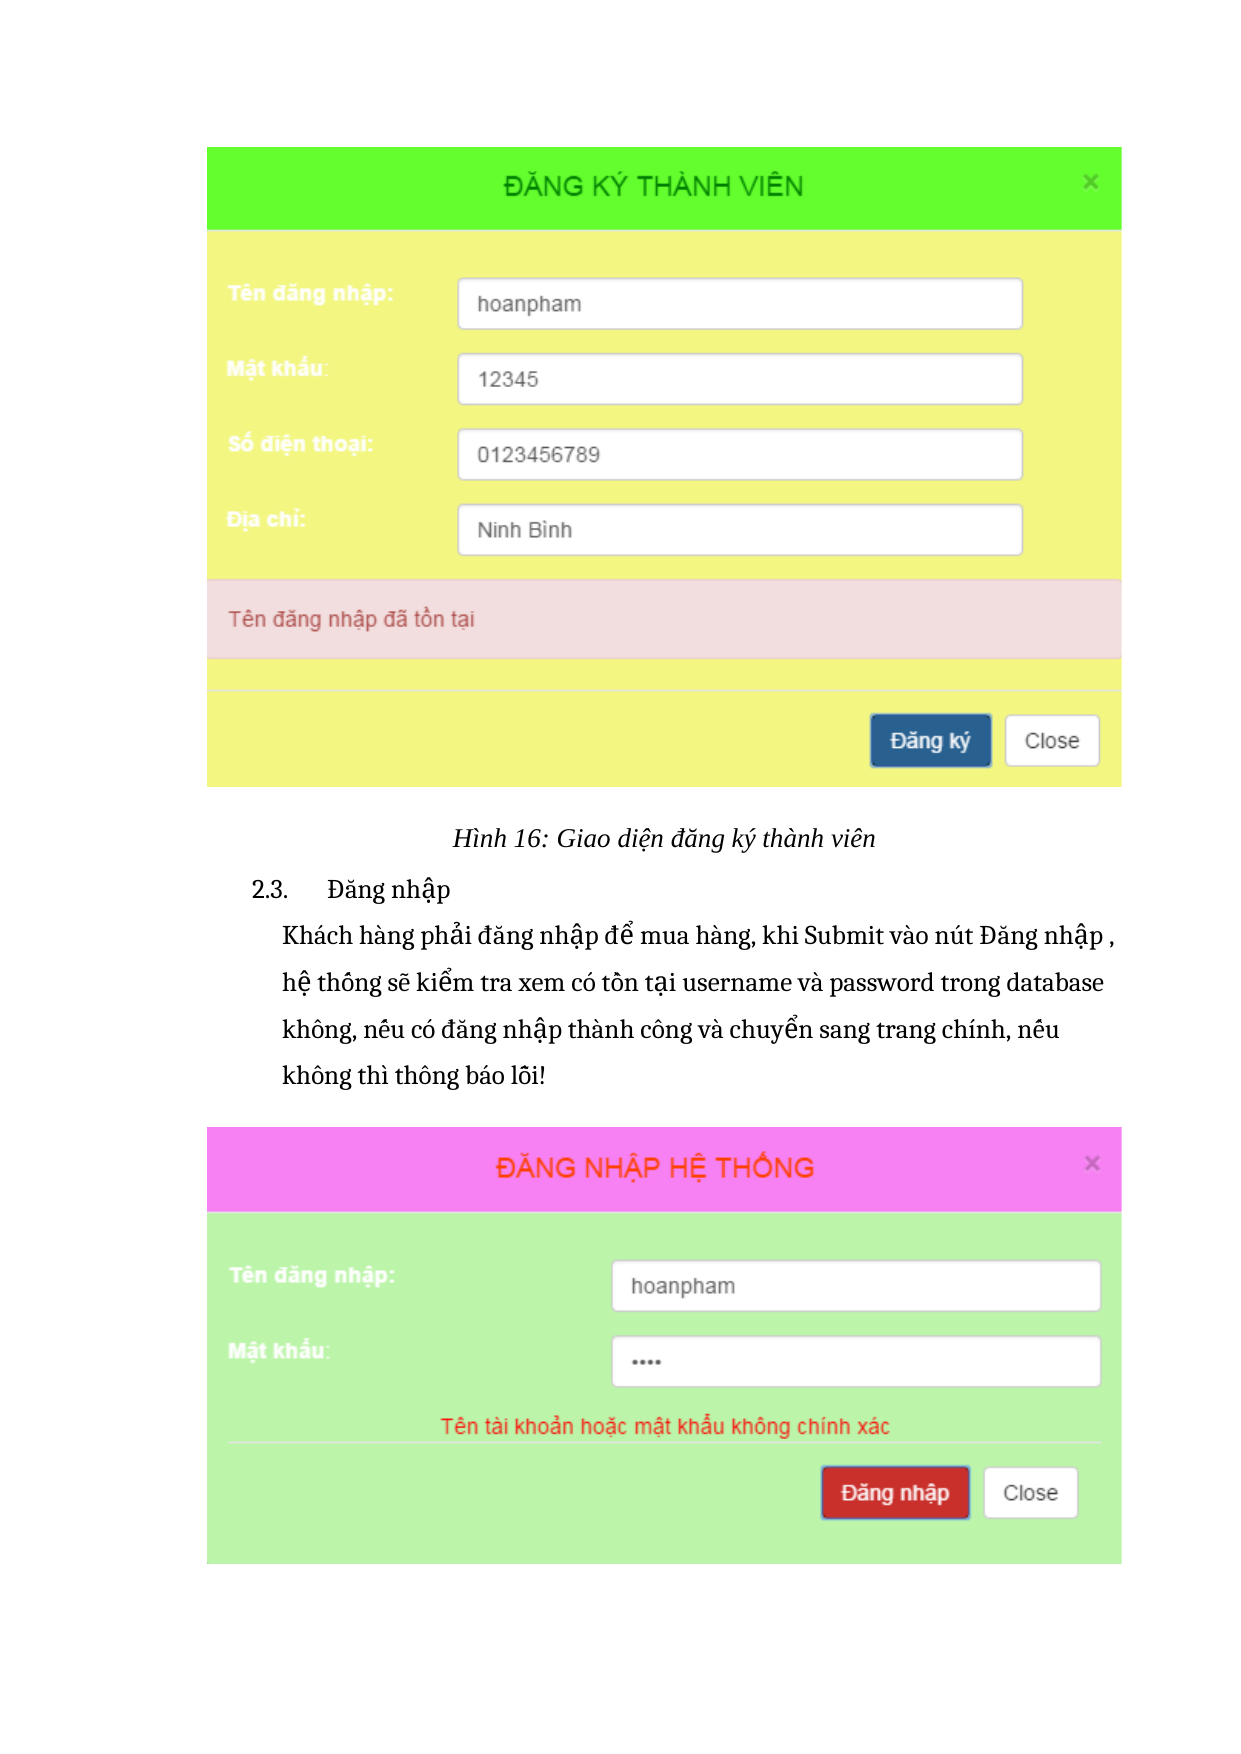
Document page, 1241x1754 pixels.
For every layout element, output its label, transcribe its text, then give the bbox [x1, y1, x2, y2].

picture [207, 1127, 1122, 1564]
picture [207, 147, 1122, 787]
list Đăng nhập [252, 874, 1122, 905]
list Khách hàng phải đăng nhập để mua hàng, khi Submit vào nút Đăng nhập , hệ thống sẽ kiểm tra xem có tồn tại username và password trong database không, nếu có đăng nhập thành công và chuyển sang trang chính, nếu không thì thông báo lỗi! [282, 920, 1122, 1091]
text Hình 16: Giao diện đăng ký thành viên [207, 822, 1122, 853]
